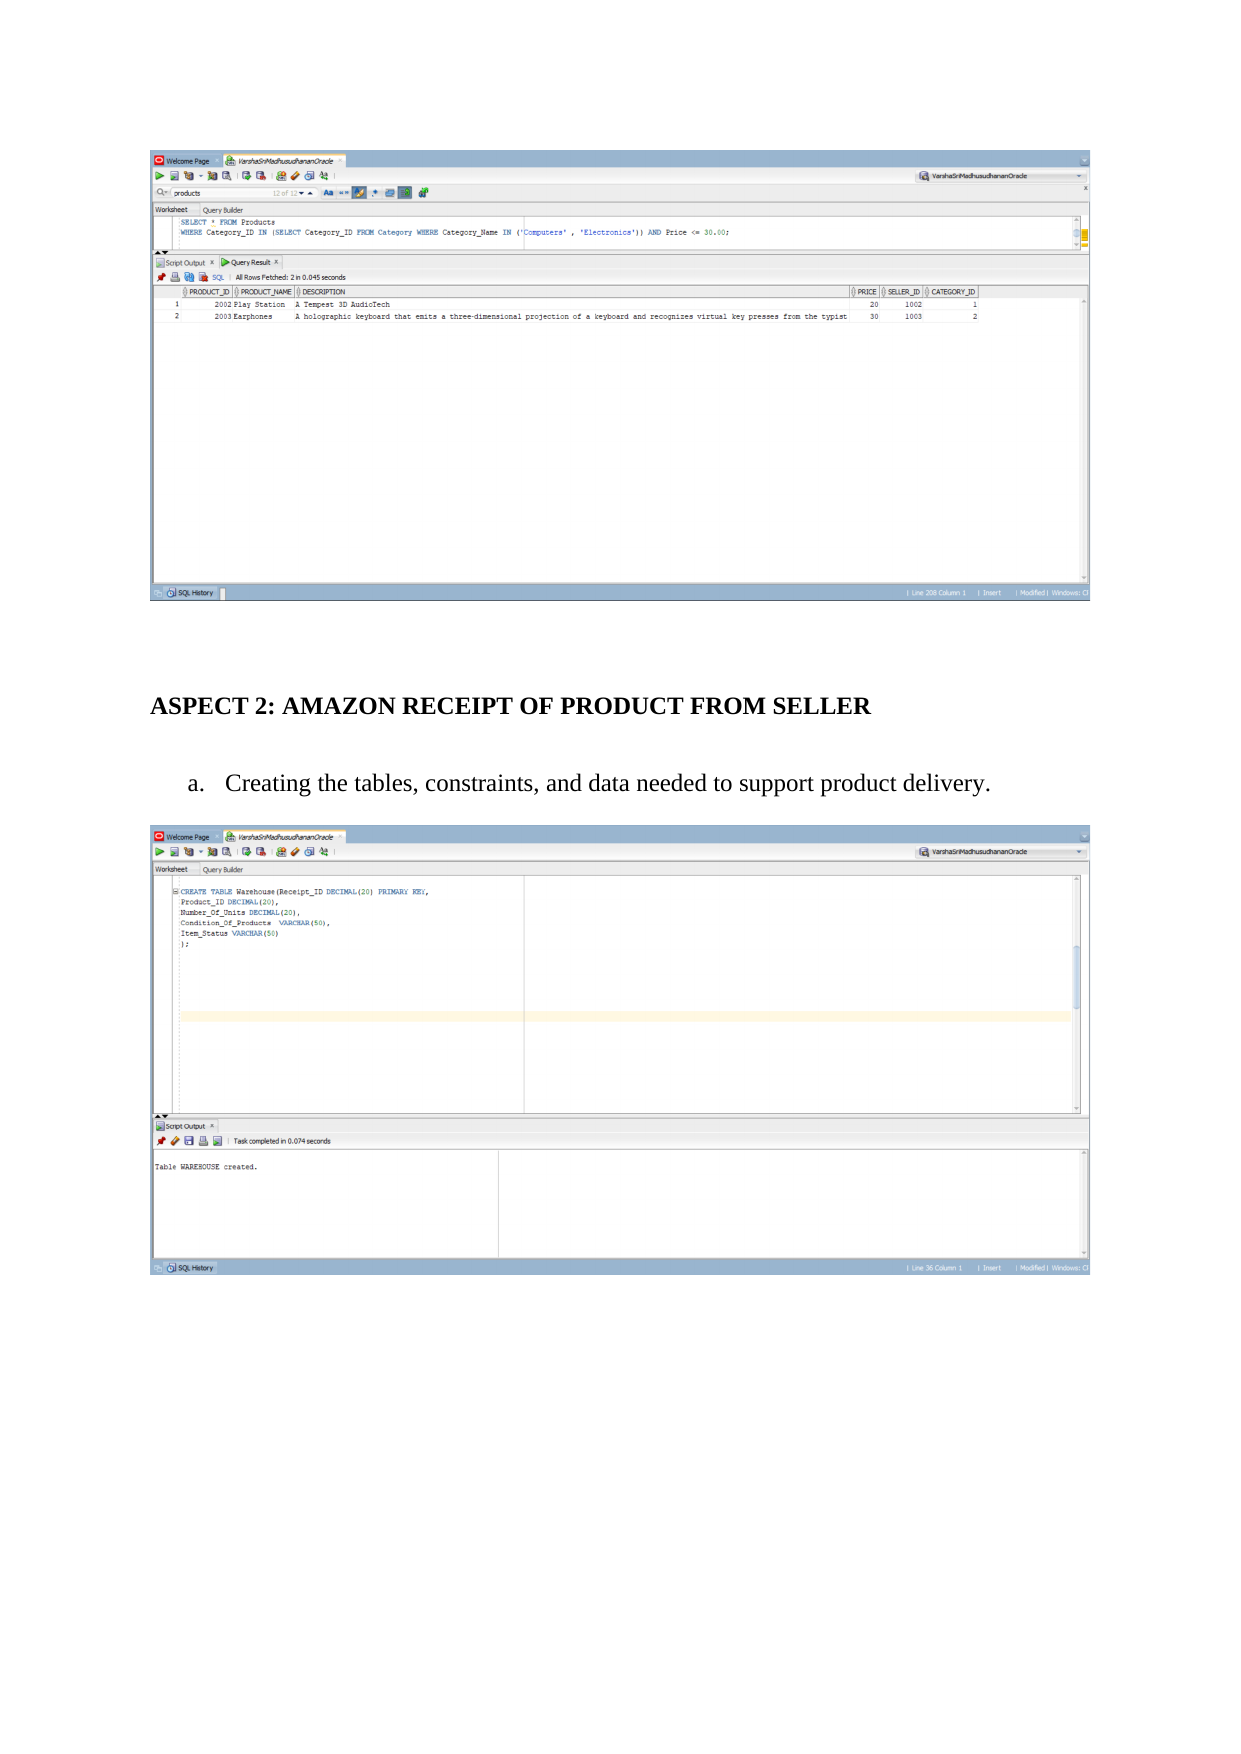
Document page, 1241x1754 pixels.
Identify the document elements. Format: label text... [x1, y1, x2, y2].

subtitle ASPECT 2: AMAZON RECEIPT OF PRODUCT FROM SELLER [150, 691, 1090, 720]
picture [150, 150, 1091, 601]
list Creating the tables, constraints, and data needed to support product delivery. [187, 768, 1052, 797]
picture [150, 825, 1091, 1275]
